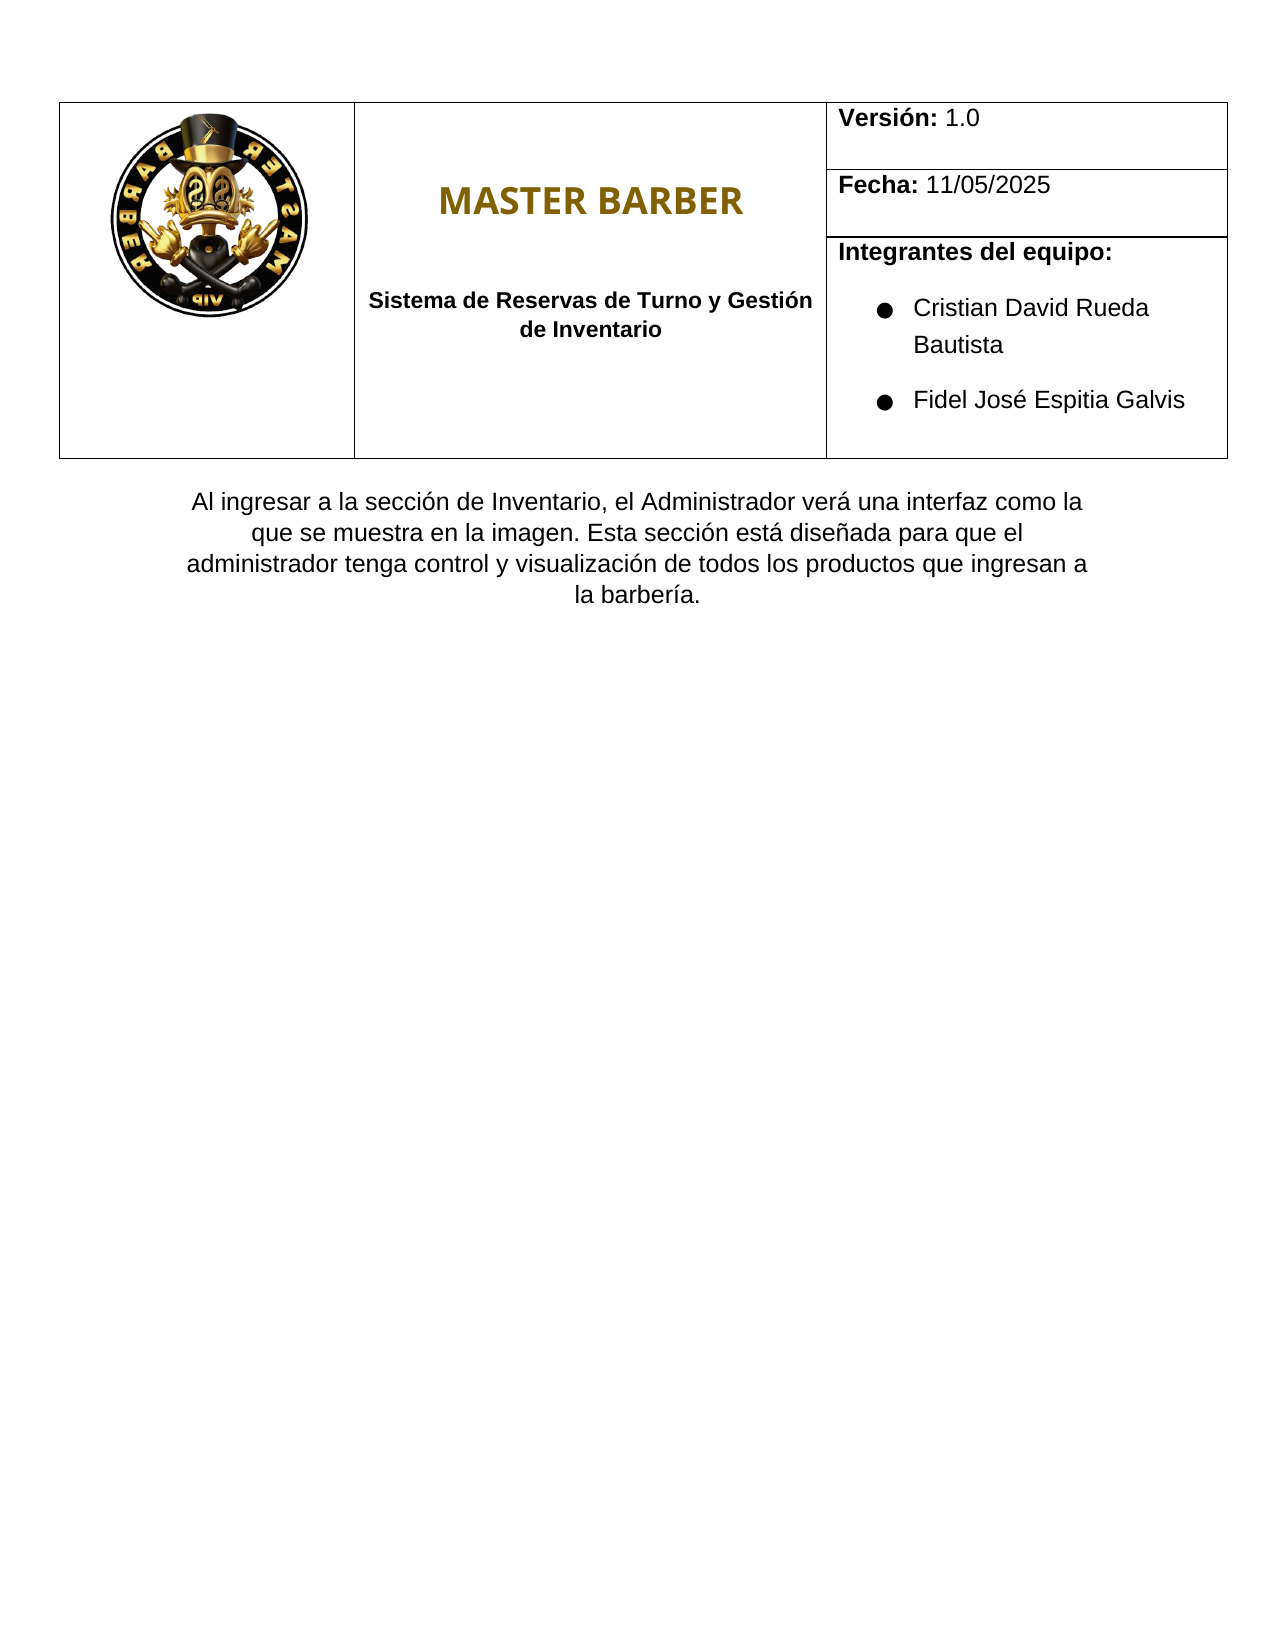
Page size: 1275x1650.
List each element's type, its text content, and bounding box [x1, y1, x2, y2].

picture [100, 102, 313, 321]
text Al ingresar a la sección de Inventario, el Administrador verá una interfaz como la que se muestra en la imagen. Esta sección está diseñada para que el administrador tenga control y visualización de todos los productos que ingresan a la barbería. [177, 487, 1098, 609]
